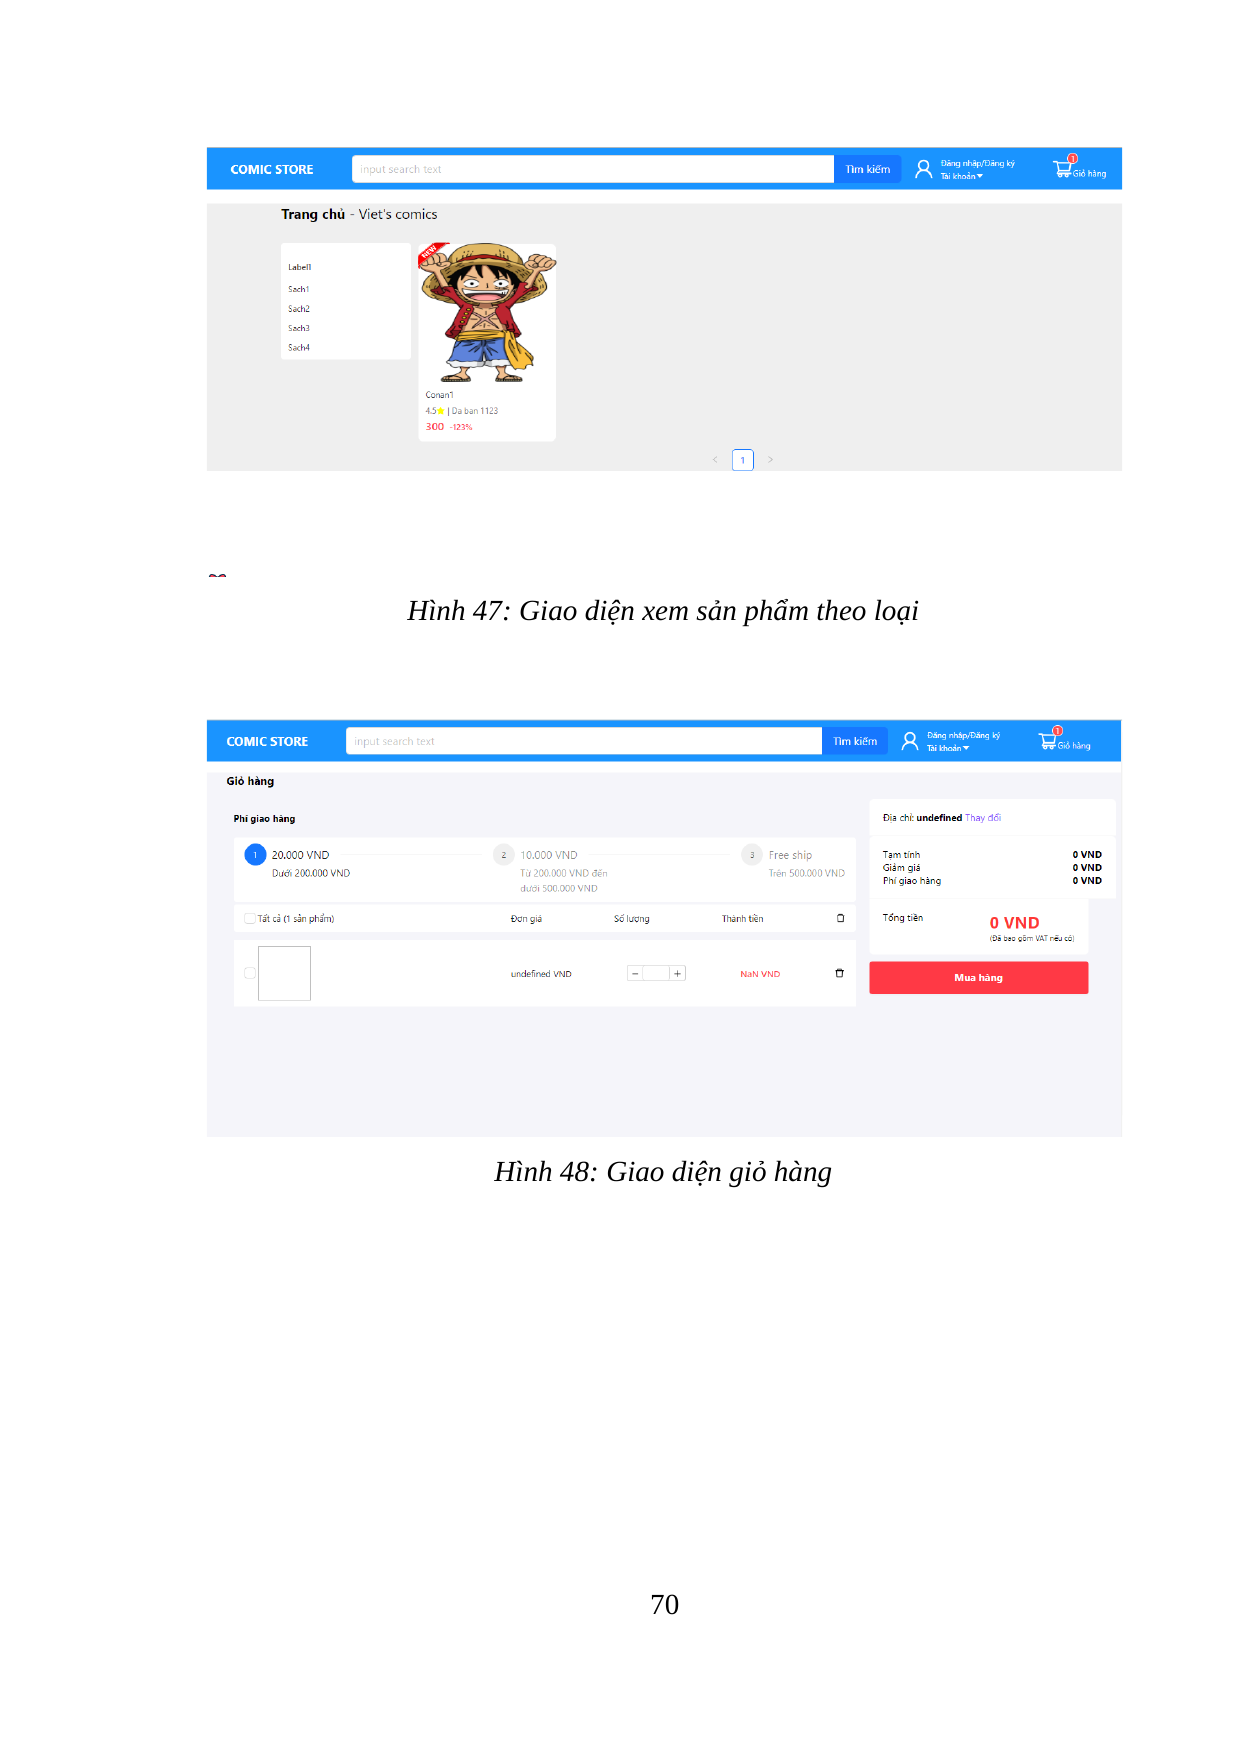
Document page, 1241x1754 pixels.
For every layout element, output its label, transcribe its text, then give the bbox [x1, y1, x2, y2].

text Hình 48: Giao diện giỏ hàng [207, 1137, 1122, 1187]
picture [206, 719, 1123, 1137]
text Hình 47: Giao diện xem sản phẩm theo loại [207, 577, 1122, 627]
picture [206, 147, 1123, 577]
